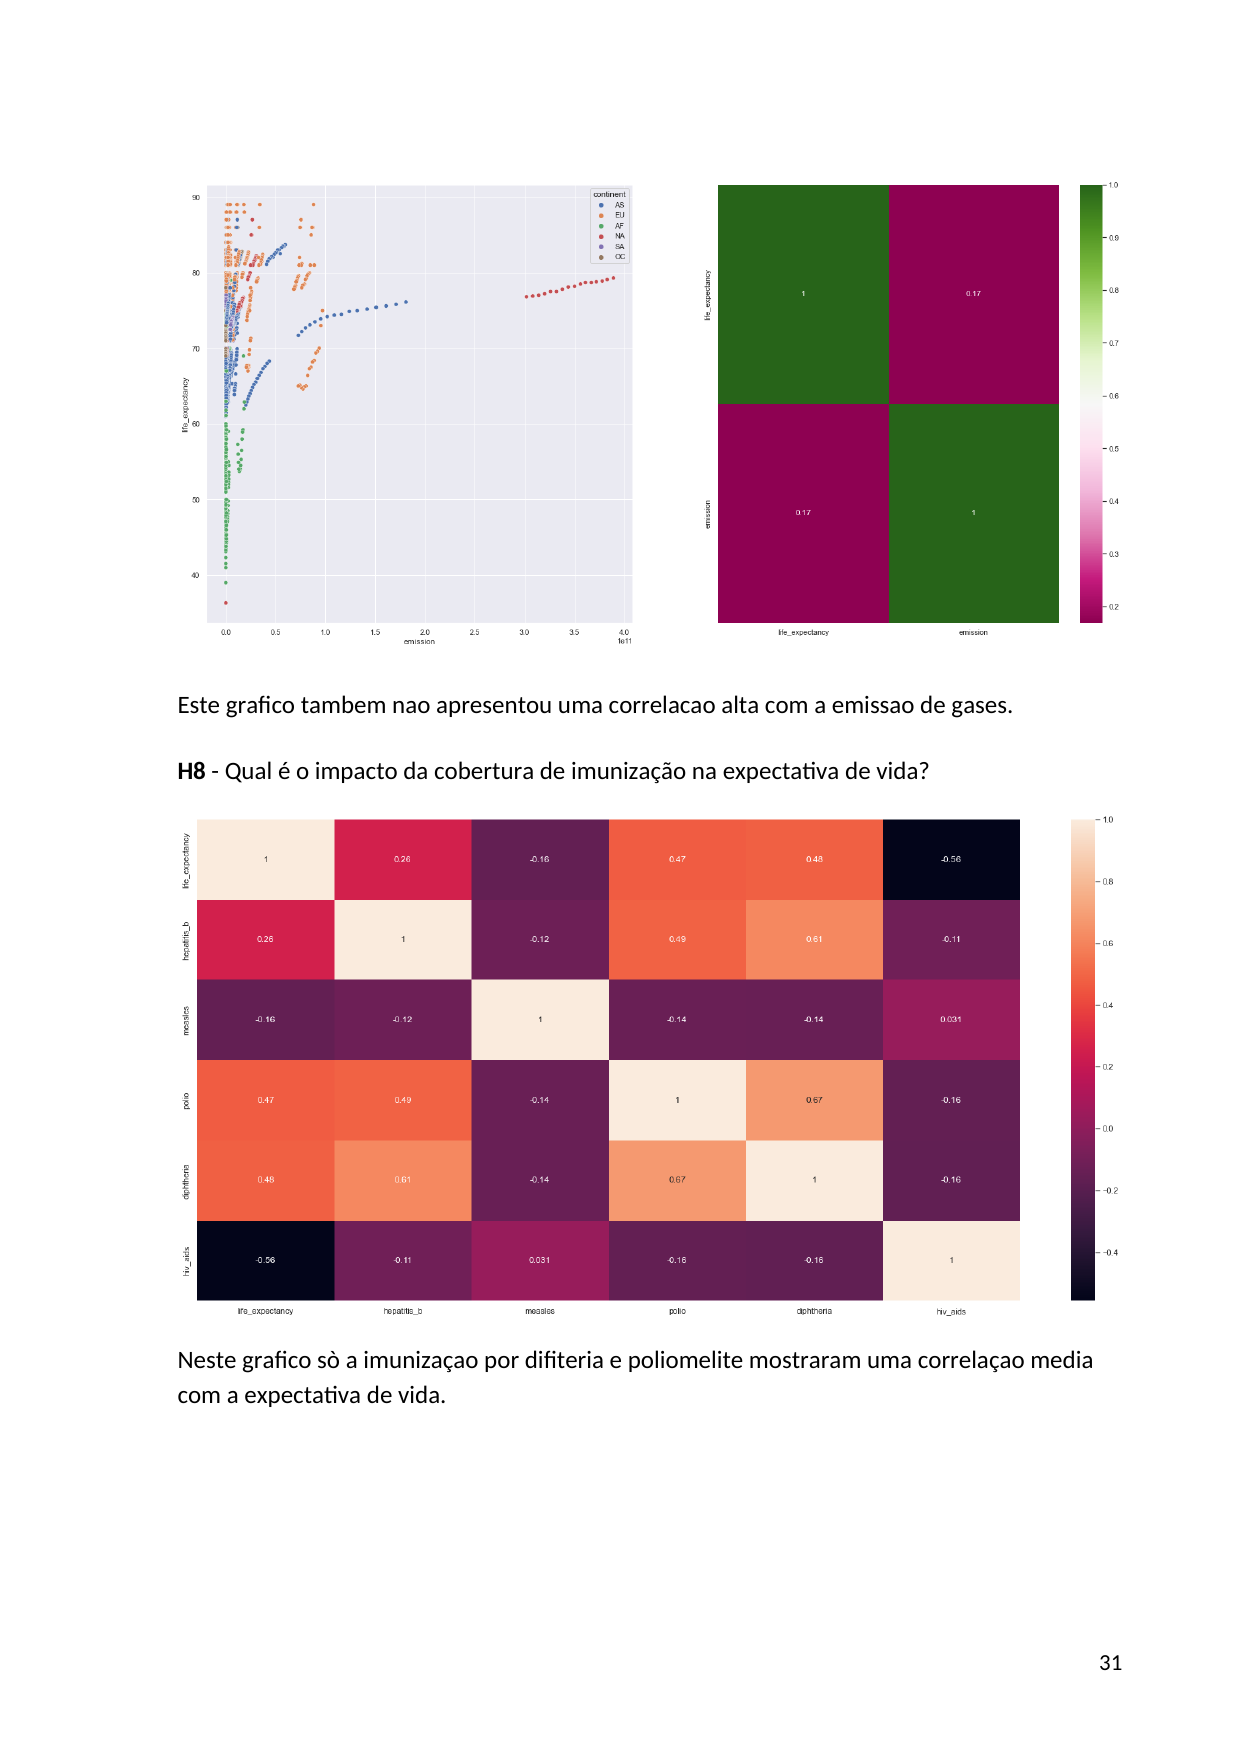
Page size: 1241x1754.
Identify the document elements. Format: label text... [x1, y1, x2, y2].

text Neste grafico sò a imunizaçao por difiteria e poliomelite mostraram uma correlaçao media com a expectativa de vida. [177, 1344, 1122, 1410]
picture [177, 811, 1123, 1320]
text Este grafico tambem nao apresentou uma correlacao alta com a emissao de gases. [177, 689, 1122, 719]
picture [177, 177, 1123, 650]
text H8 - Qual é o impacto da cobertura de imunização na expectativa de vida? [177, 756, 1122, 786]
